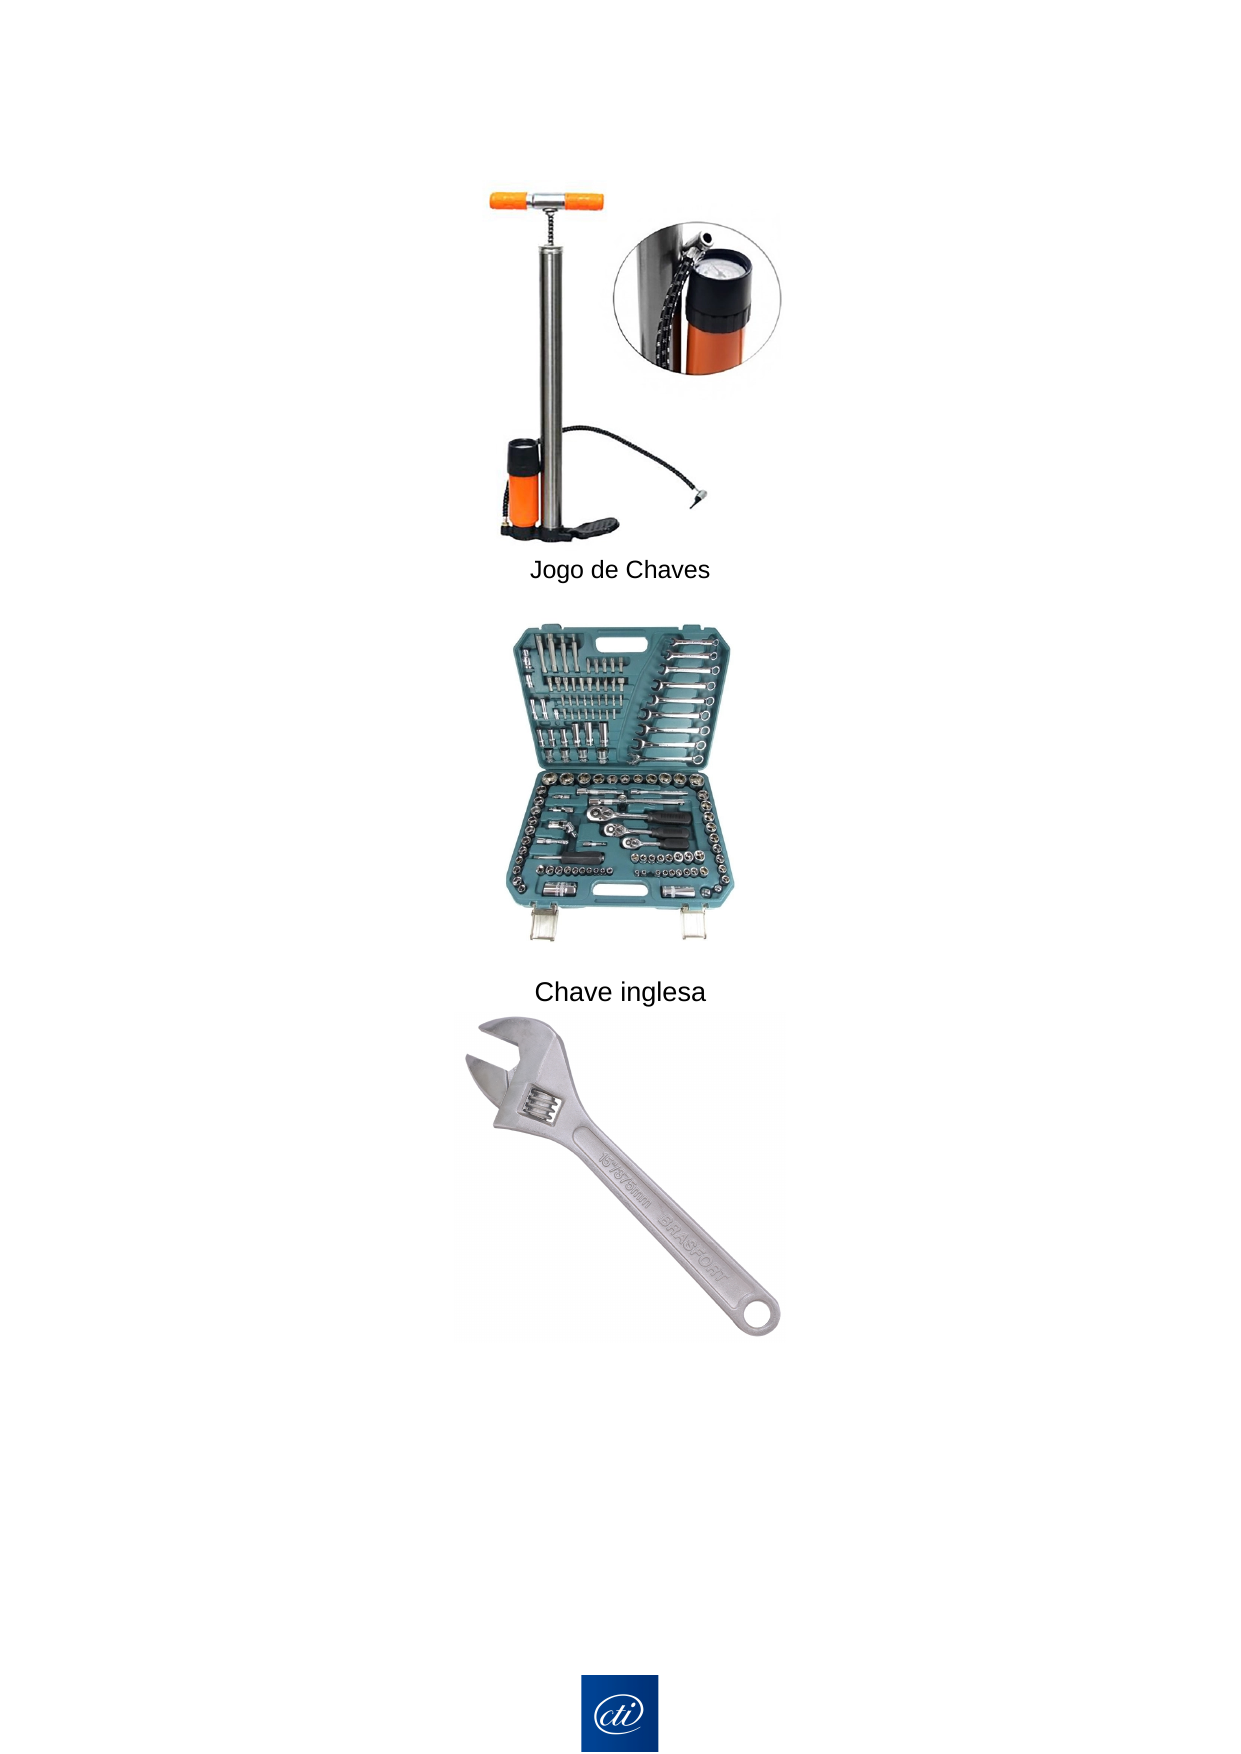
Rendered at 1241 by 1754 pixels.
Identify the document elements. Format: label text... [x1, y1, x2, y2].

picture [581, 1675, 659, 1752]
text Chave inglesa [150, 976, 1090, 1008]
picture [458, 618, 783, 943]
picture [434, 180, 806, 551]
text Jogo de Chaves [150, 555, 1090, 584]
picture [454, 1012, 787, 1343]
